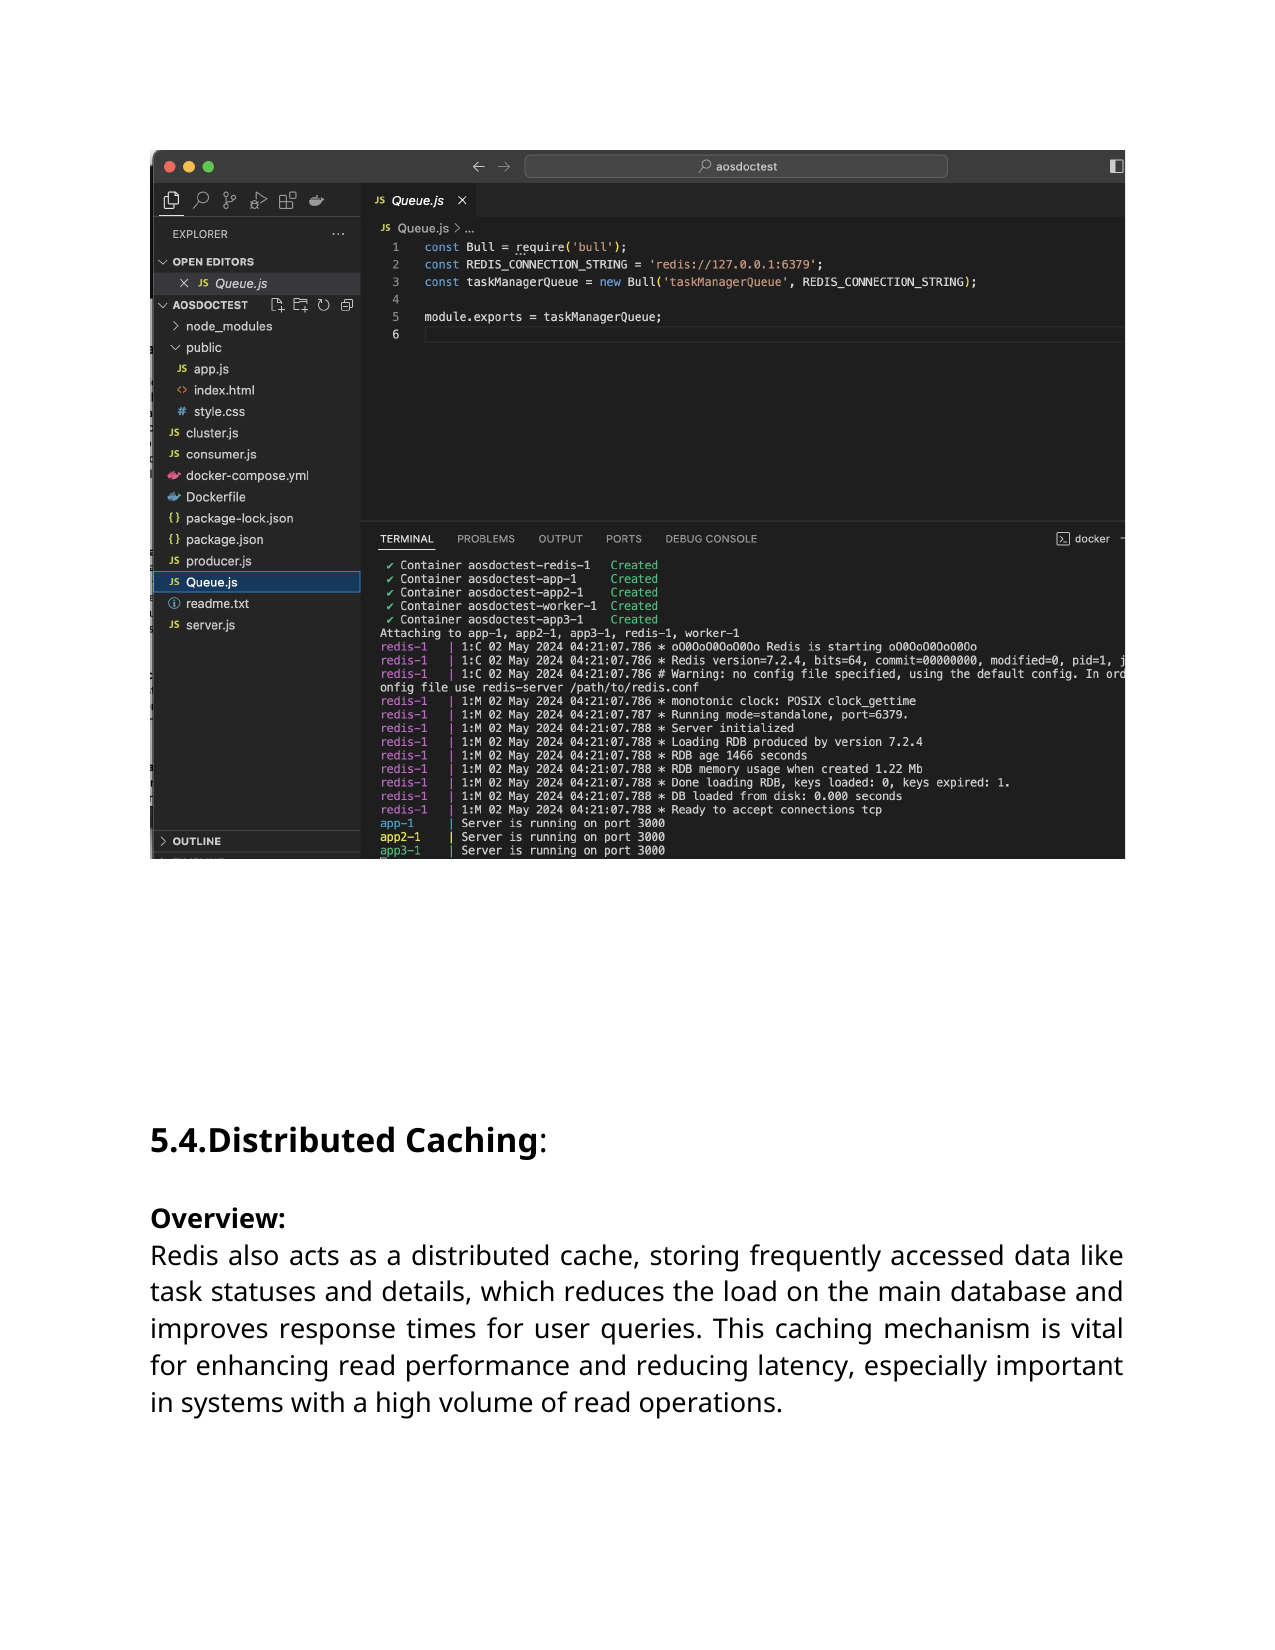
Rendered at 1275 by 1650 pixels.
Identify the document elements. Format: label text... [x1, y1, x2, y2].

text Overview: Redis also acts as a distributed cache, storing frequently accessed data like task statuses and details, which reduces the load on the main database and improves response times for user queries. This caching mechanism is vital for enhancing read performance and reducing latency, especially important in systems with a high volume of read operations. [150, 1199, 1125, 1420]
picture [150, 150, 1125, 859]
text 5.4.Distributed Caching: [150, 1117, 1125, 1162]
